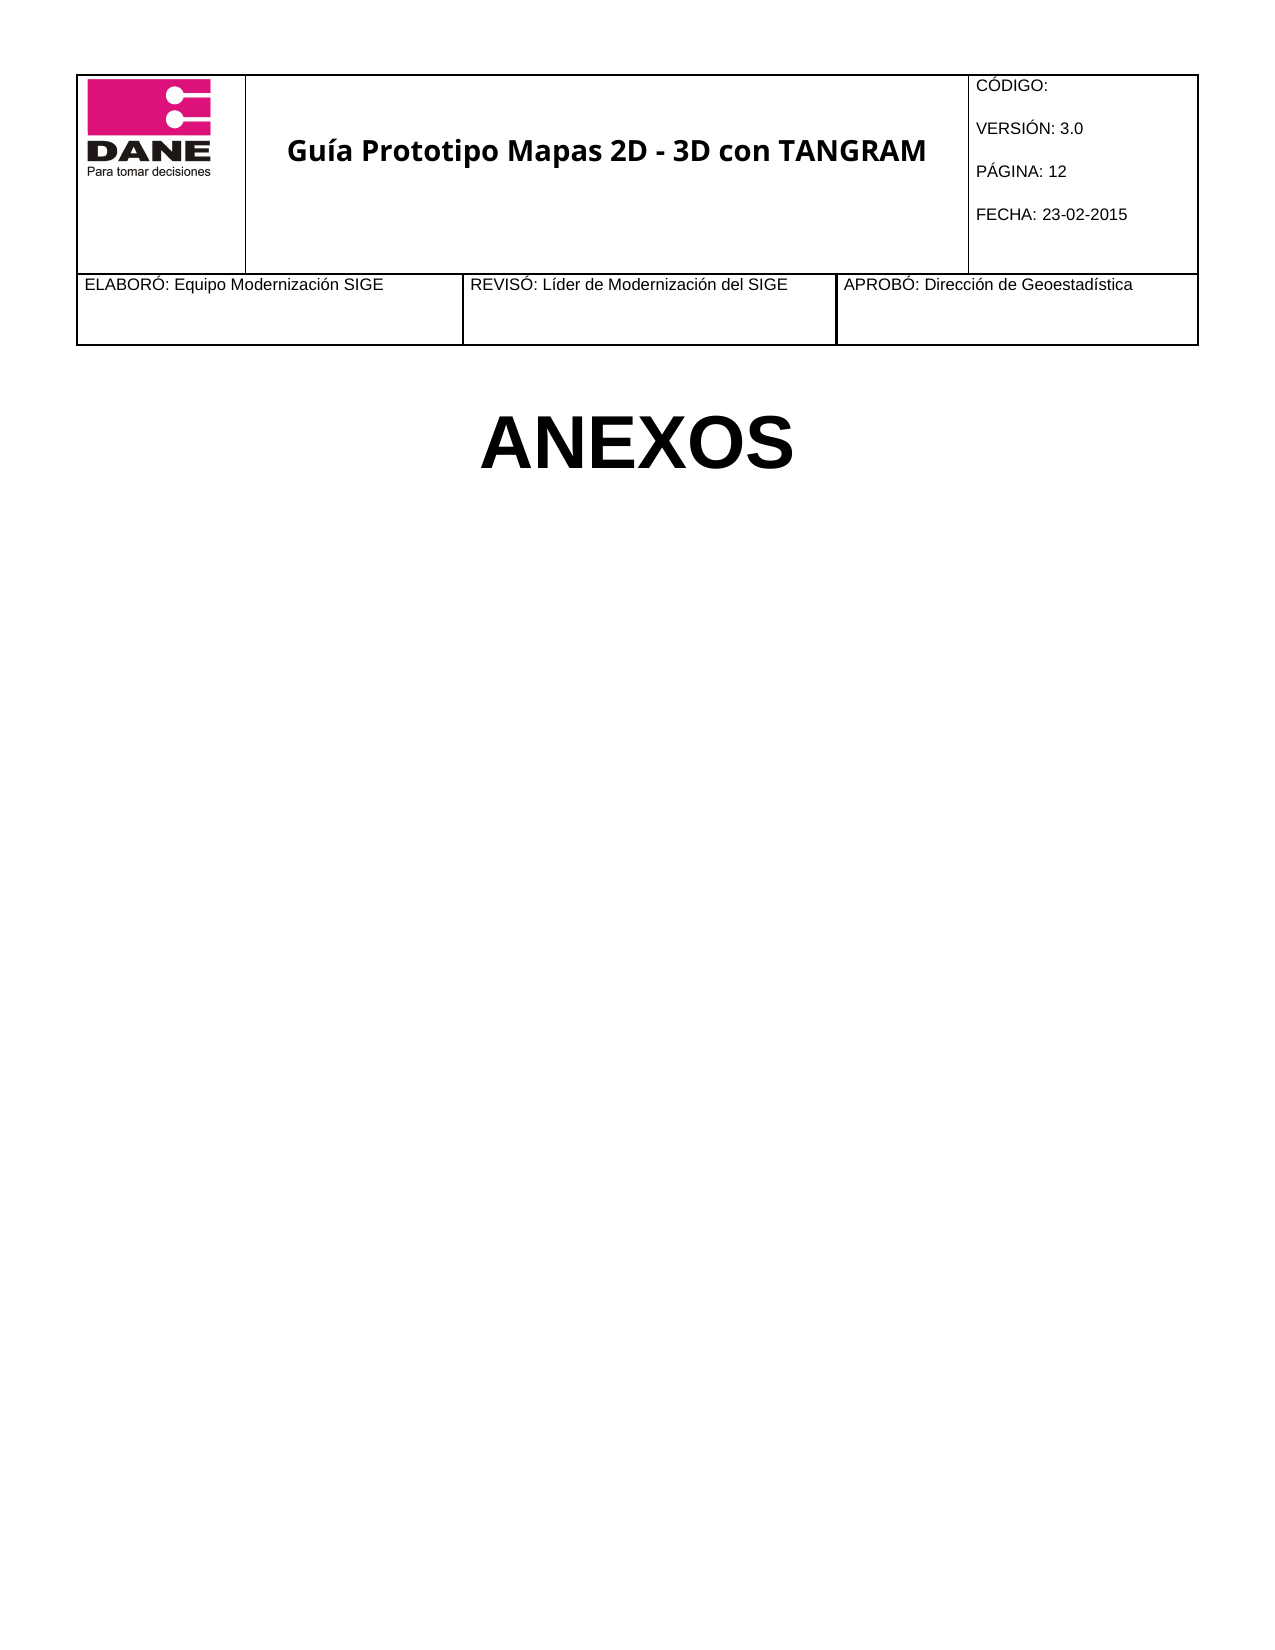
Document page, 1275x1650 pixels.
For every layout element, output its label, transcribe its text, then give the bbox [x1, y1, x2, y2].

picture [84, 76, 214, 180]
list ANEXOS [177, 398, 1098, 484]
